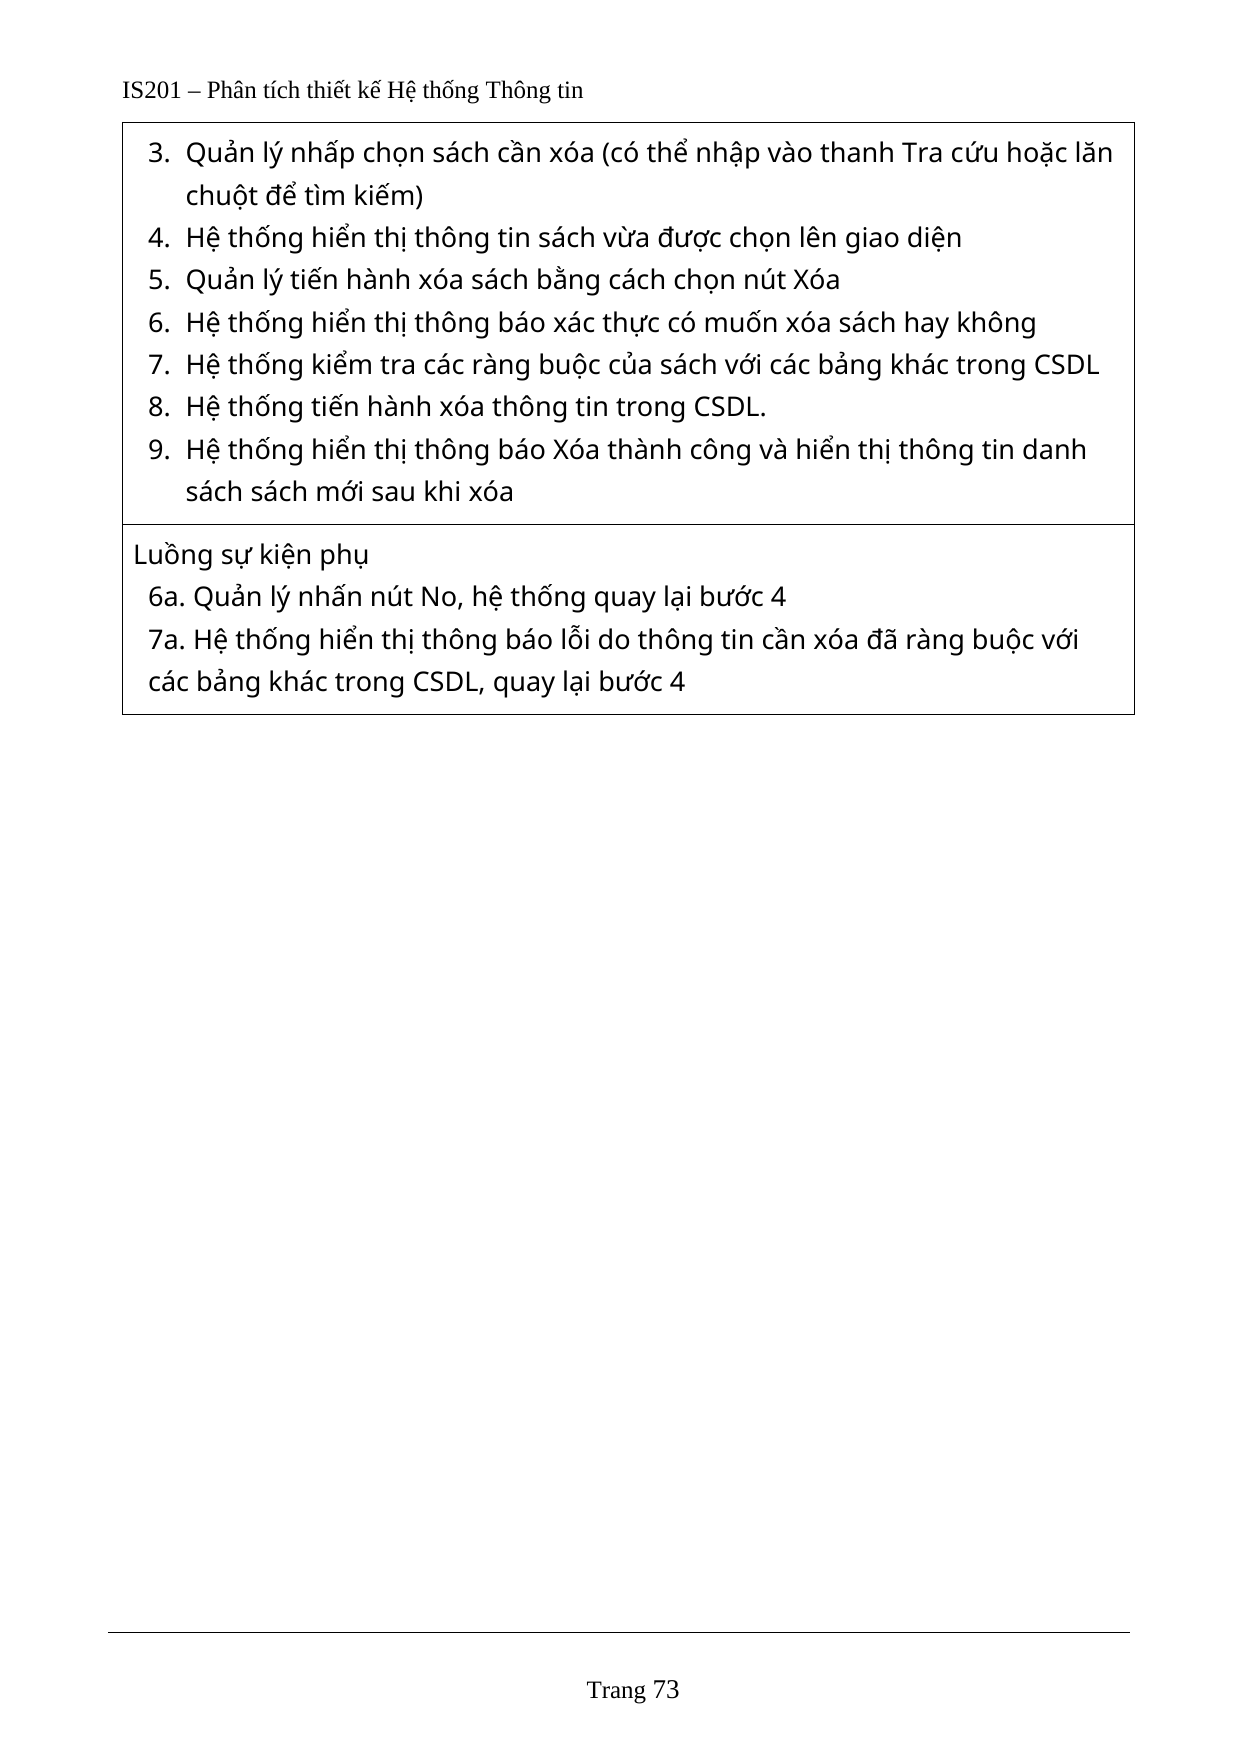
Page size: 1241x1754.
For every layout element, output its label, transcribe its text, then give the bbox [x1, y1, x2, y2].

table_cell Luồng sự kiện phụ 6a. Quản lý nhấn nút No, hệ thống quay lại bước 4 7a. Hệ thống hiển thị thông báo lỗi do thông tin cần xóa đã ràng buộc với các bảng khác trong CSDL, quay lại bước 4 [123, 525, 1134, 714]
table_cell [123, 123, 1134, 524]
